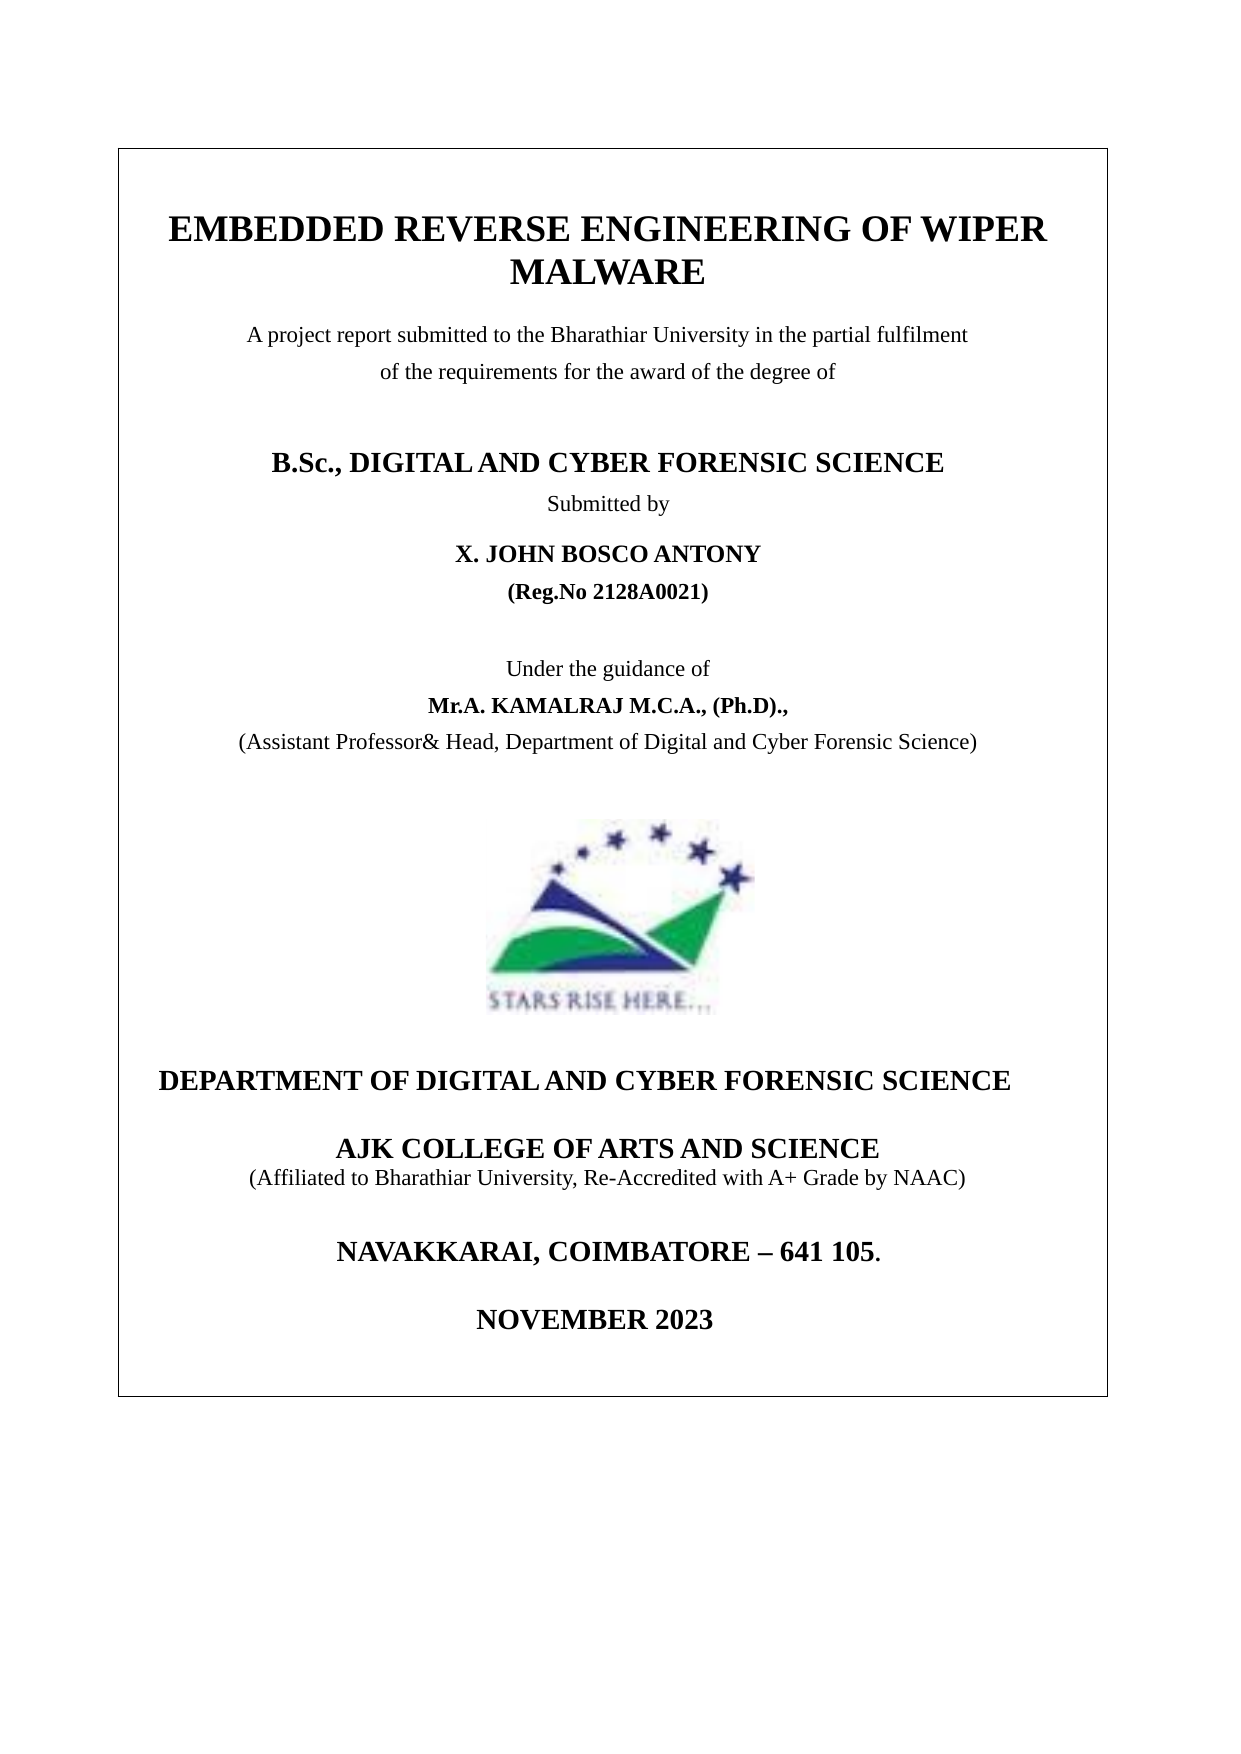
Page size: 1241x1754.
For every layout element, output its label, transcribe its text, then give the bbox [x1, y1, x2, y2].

picture [485, 819, 755, 1015]
table_cell EMBEDDED REVERSE ENGINEERING OF WIPER MALWARE A project report submitted to the Bharathiar University in the partial fulfilment of the requirements for the award of the degree of B.Sc., DIGITAL AND CYBER FORENSIC SCIENCE Submitted by X. JOHN BOSCO ANTONY (Reg.No 2128A0021) Under the guidance of Mr.A. KAMALRAJ M.C.A., (Ph.D)., (Assistant Professor& Head, Department of Digital and Cyber Forensic Science) DEPARTMENT OF DIGITAL AND CYBER FORENSIC SCIENCE AJK COLLEGE OF ARTS AND SCIENCE (Affiliated to Bharathiar University, Re-Accredited with A+ Grade by NAAC) NAVAKKARAI, COIMBATORE – 641 105. NOVEMBER 2023 [119, 149, 1107, 1396]
